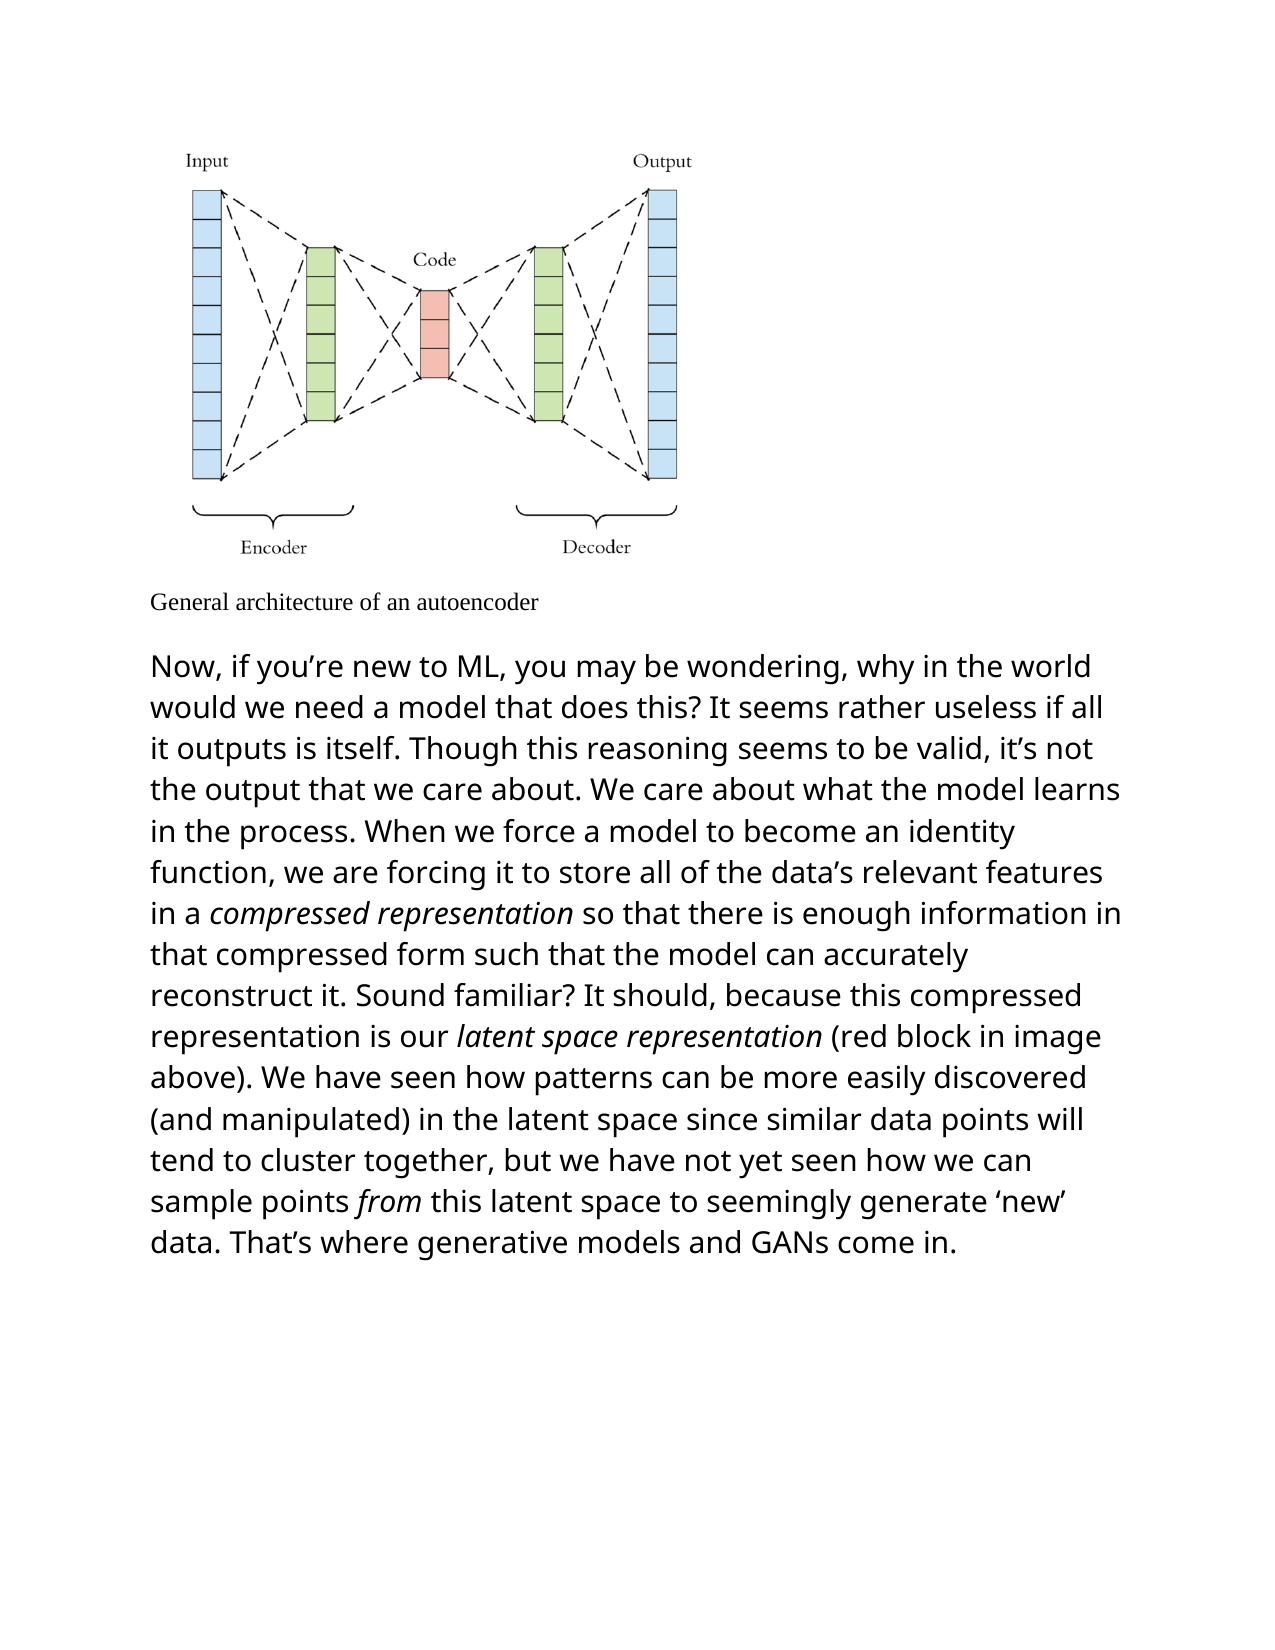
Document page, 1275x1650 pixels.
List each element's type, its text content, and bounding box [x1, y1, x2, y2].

picture [150, 150, 700, 558]
text Now, if you’re new to ML, you may be wondering, why in the world would we need a model that does this? It seems rather useless if all it outputs is itself. Though this reasoning seems to be valid, it’s not the output that we care about. We care about what the model learns in the process. When we force a model to become an identity function, we are forcing it to store all of the data’s relevant features in a compressed representation so that there is enough information in that compressed form such that the model can accurately reconstruct it. Sound familiar? It should, because this compressed representation is our latent space representation (red block in image above). We have seen how patterns can be more easily discovered (and manipulated) in the latent space since similar data points will tend to cluster together, but we have not yet seen how we can sample points from this latent space to seemingly generate ‘new’ data. That’s where generative models and GANs come in. [150, 645, 1125, 1262]
text General architecture of an autoencoder [150, 587, 1125, 616]
